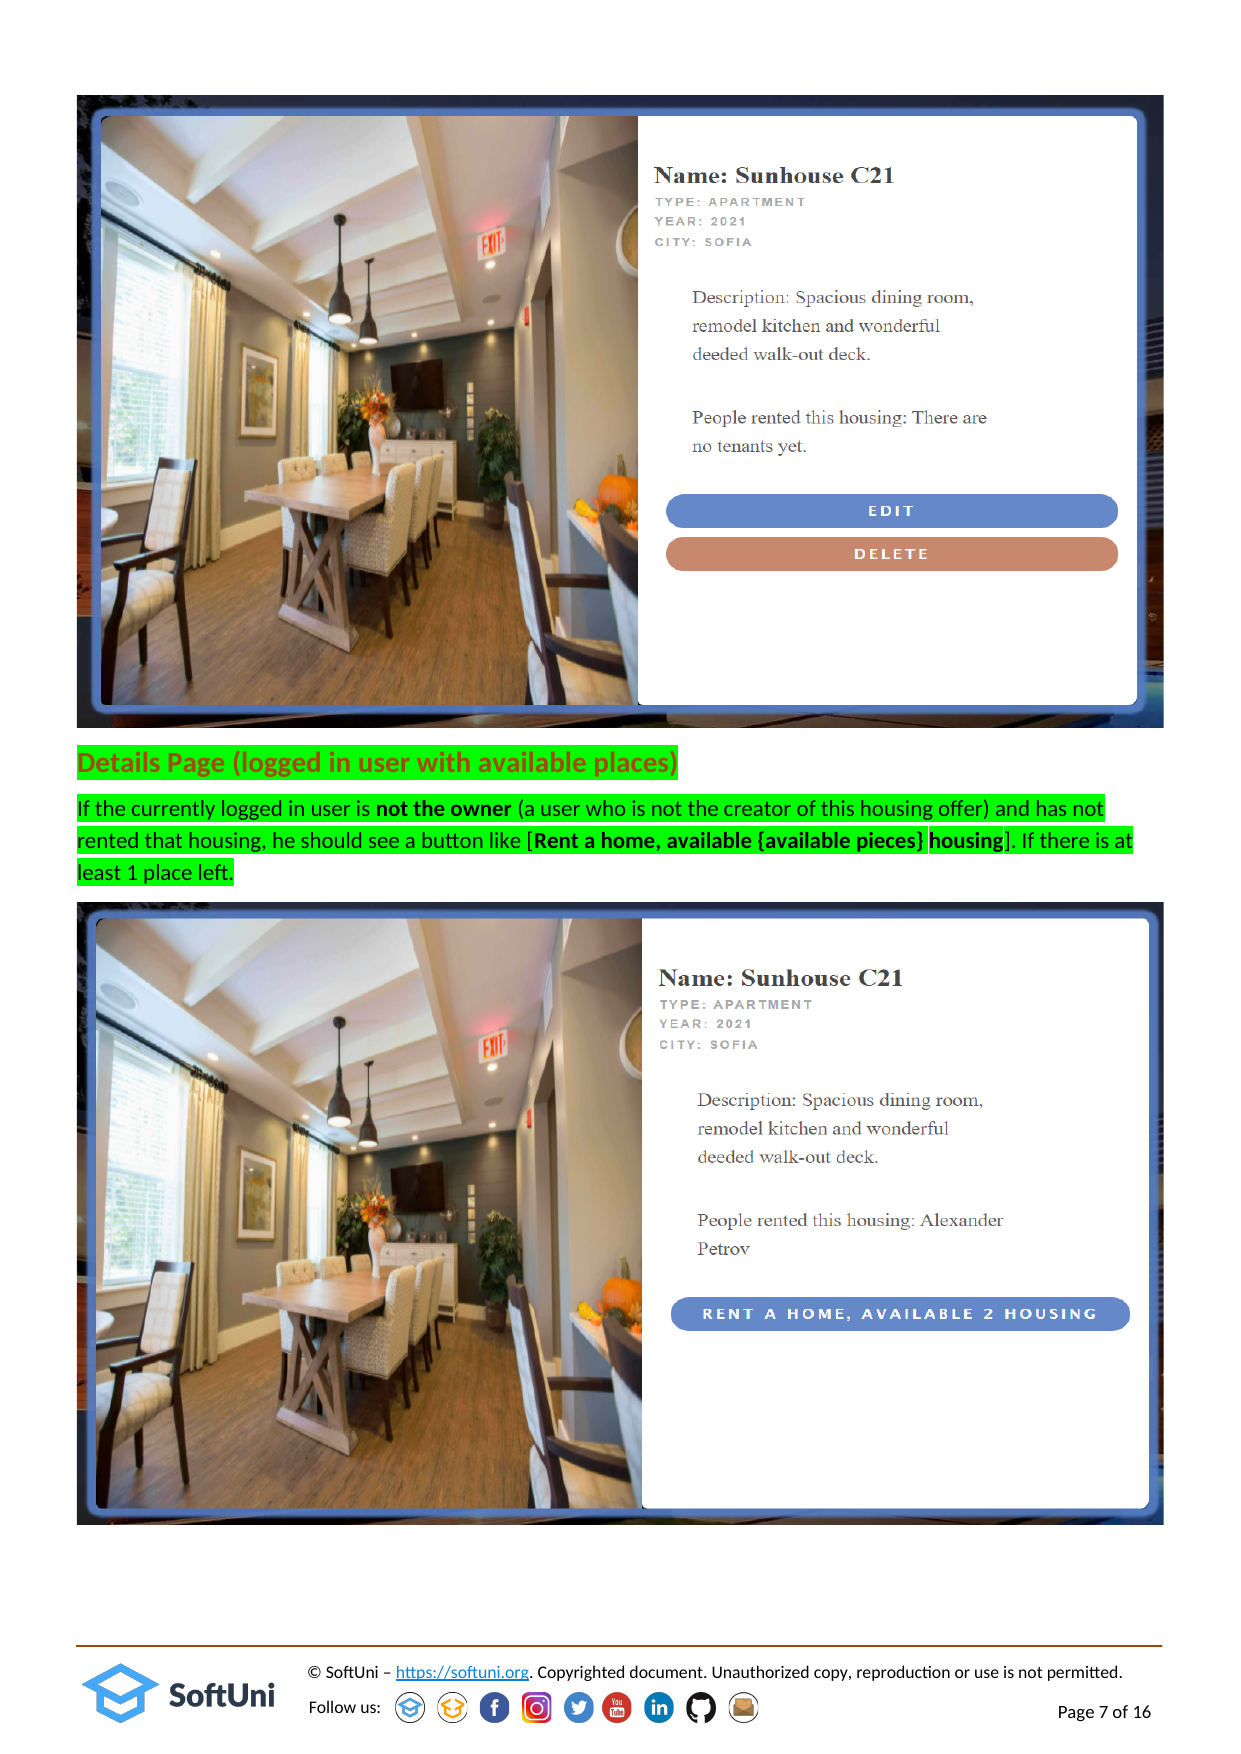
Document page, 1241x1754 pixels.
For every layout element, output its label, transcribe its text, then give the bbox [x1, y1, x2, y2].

picture [395, 1692, 425, 1723]
picture [76, 95, 1164, 728]
picture [75, 1658, 281, 1729]
picture [437, 1692, 468, 1723]
picture [728, 1692, 759, 1723]
picture [76, 902, 1164, 1525]
picture [644, 1714, 653, 1723]
picture [644, 1692, 653, 1701]
picture [522, 1692, 552, 1723]
picture [658, 1705, 667, 1714]
picture [564, 1692, 594, 1723]
picture [479, 1692, 510, 1723]
picture [602, 1692, 632, 1723]
text If the currently logged in user is not the owner (a user who is not the creator of this housing offer) and has not rented that housing, he should see a button like [Rent a home, available {available pieces} housing]. If there is at least 1 place left. [77, 794, 1163, 886]
picture [665, 1714, 674, 1723]
picture [686, 1692, 716, 1723]
picture [665, 1692, 674, 1701]
subtitle Details Page (logged in user with available places) [77, 744, 1163, 780]
